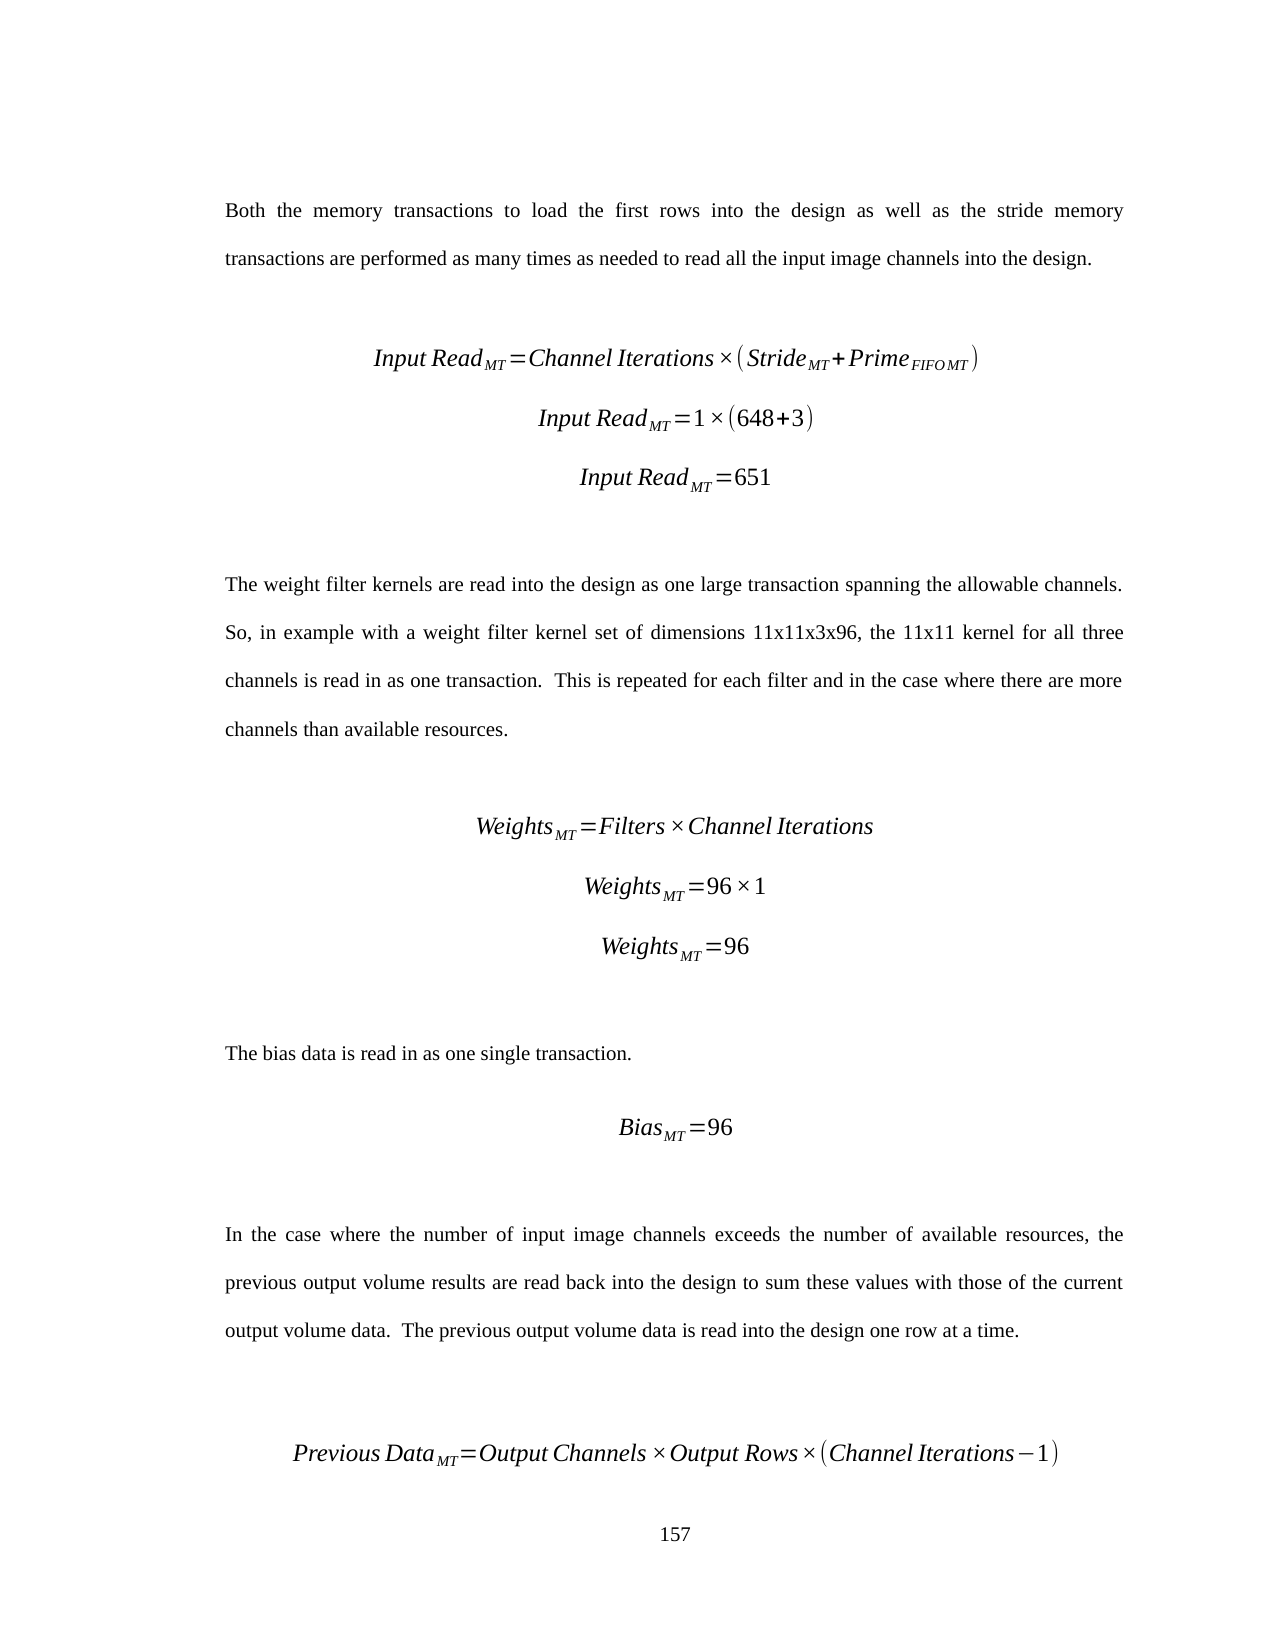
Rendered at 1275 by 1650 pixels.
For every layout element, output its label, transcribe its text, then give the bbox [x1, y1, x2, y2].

text The bias data is read in as one single transaction. [225, 1041, 1125, 1065]
text In the case where the number of input image channels exceeds the number of available resources, the previous output volume results are read back into the design to sum these values with those of the current output volume data. The previous output volume data is read into the design one row at a time. [225, 1222, 1125, 1342]
text The weight filter kernels are read into the design as one large transaction spanning the allowable channels. So, in example with a weight filter kernel set of dimensions 11x11x3x96, the 11x11 kernel for all three channels is read in as one transaction. This is repeated for each filter and in the case where there are more channels than available resources. [225, 572, 1125, 741]
text Both the memory transactions to load the first rows into the design as well as the stride memory transactions are performed as many times as needed to read all the input image channels into the design. [225, 198, 1125, 270]
